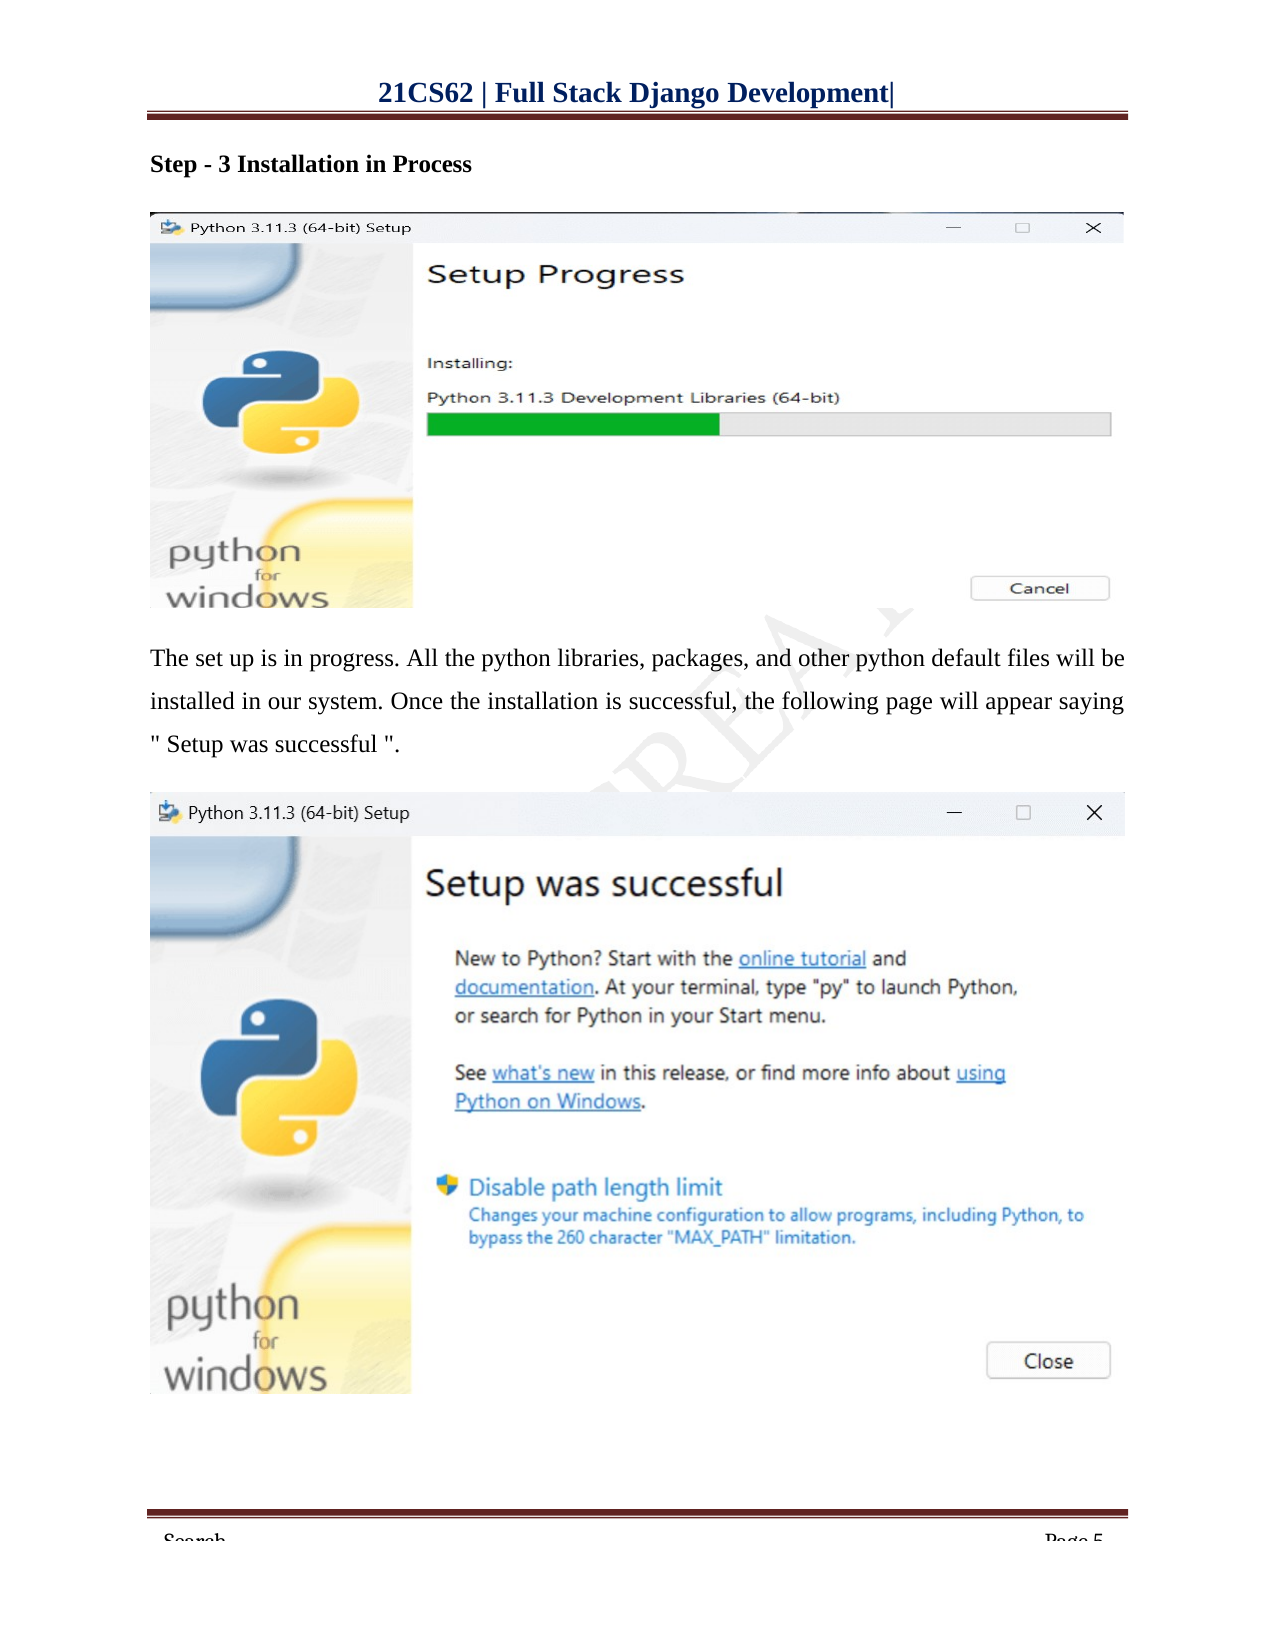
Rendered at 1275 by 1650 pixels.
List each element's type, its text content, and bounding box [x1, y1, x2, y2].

picture [150, 212, 1124, 643]
text The set up is in progress. All the python libraries, packages, and other python default files will be installed in our system. Once the installation is successful, the following page will appear saying " Setup was successful ". [150, 643, 1125, 758]
picture [150, 758, 1125, 1394]
text Step - 3 Installation in Process [150, 149, 1179, 177]
